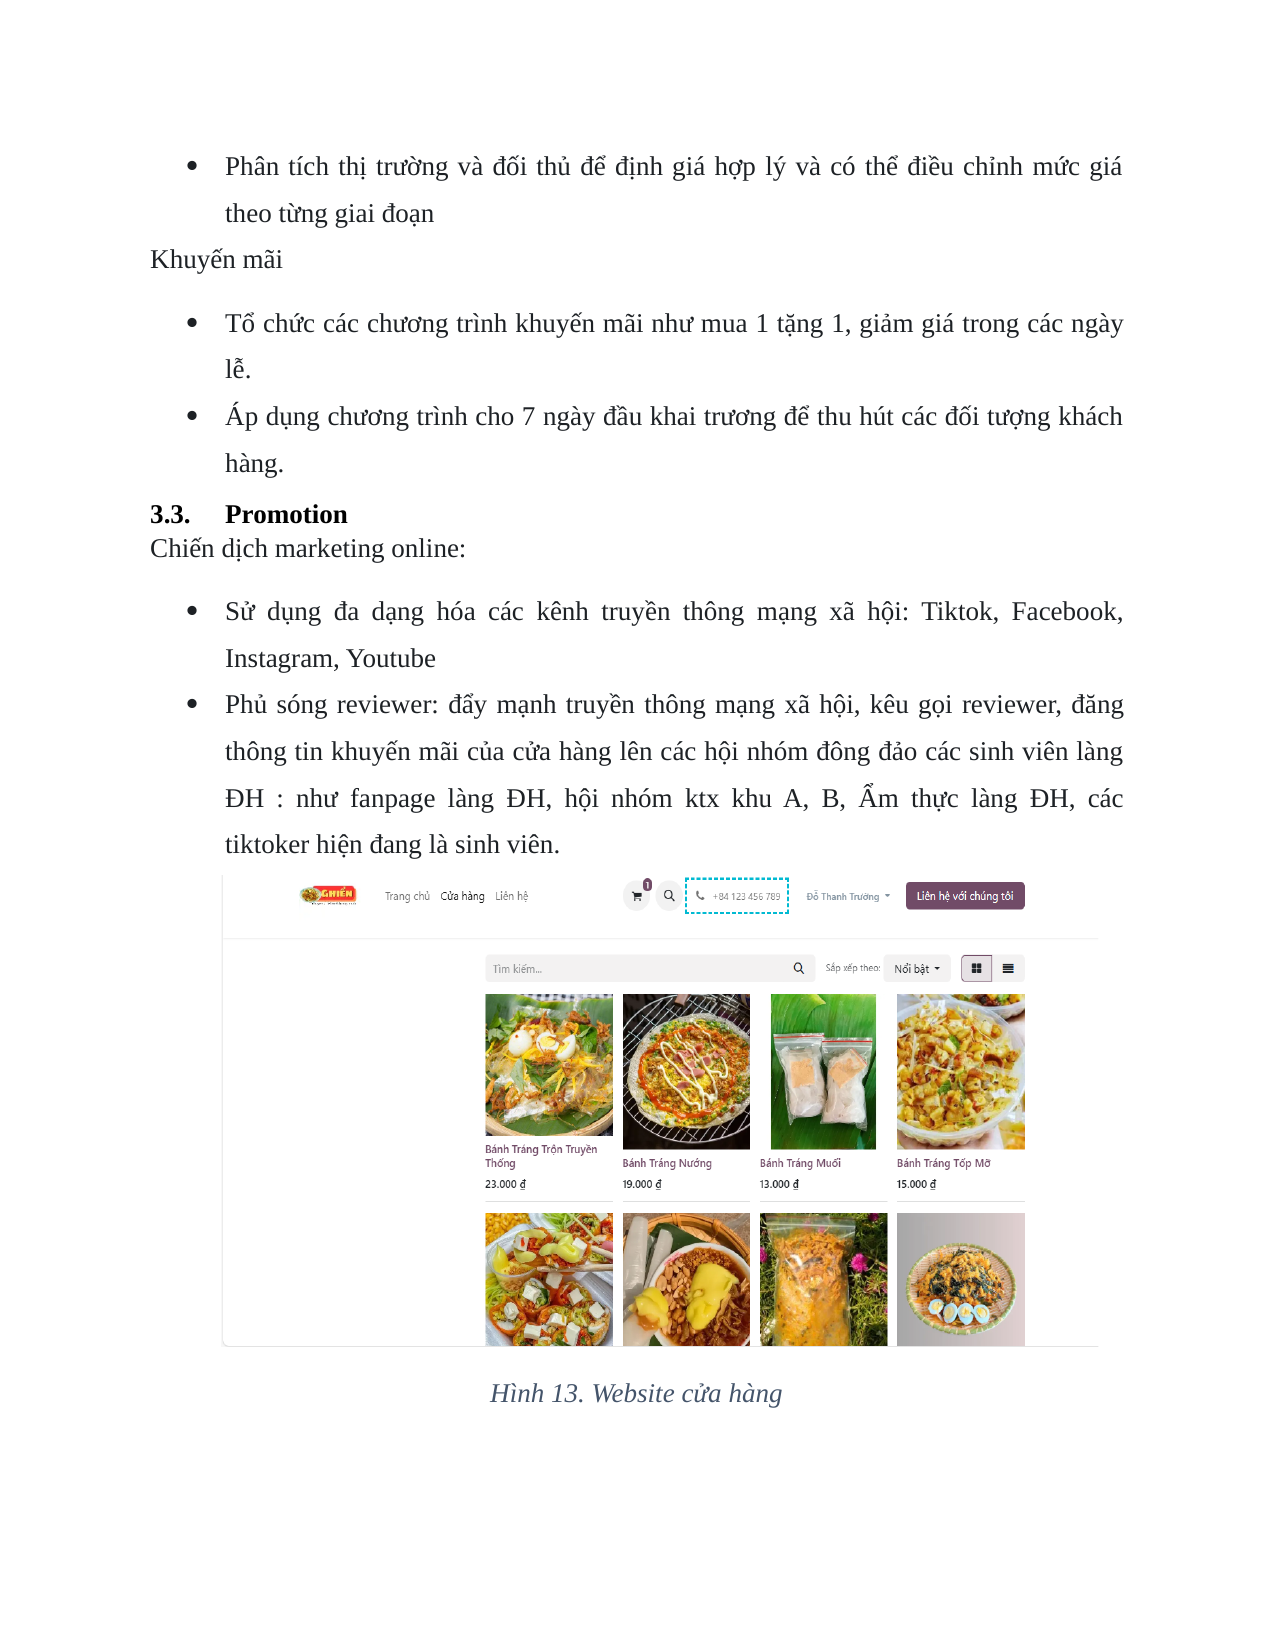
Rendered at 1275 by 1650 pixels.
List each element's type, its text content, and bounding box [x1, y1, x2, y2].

picture [221, 875, 1099, 1347]
text Khuyến mãi [150, 243, 1125, 274]
subtitle 3.3. Promotion [150, 498, 1125, 529]
list Sử dụng đa dạng hóa các kênh truyền thông mạng xã hội: Tiktok, Facebook, Instagram, Youtube [187, 595, 1125, 673]
list Phân tích thị trường và đối thủ để định giá hợp lý và có thể điều chỉnh mức giá theo từng giai đoạn [187, 150, 1125, 228]
list Áp dụng chương trình cho 7 ngày đầu khai trương để thu hút các đối tượng khách hàng. [187, 400, 1125, 478]
text Chiến dịch marketing online: [150, 532, 1125, 563]
list Phủ sóng reviewer: đẩy mạnh truyền thông mạng xã hội, kêu gọi reviewer, đăng thông tin khuyến mãi của cửa hàng lên các hội nhóm đông đảo các sinh viên làng ĐH : như fanpage làng ĐH, hội nhóm ktx khu A, B, Ẩm thực làng ĐH, các tiktoker hiện đang là sinh viên. [187, 688, 1125, 860]
list Tổ chức các chương trình khuyến mãi như mua 1 tặng 1, giảm giá trong các ngày lễ. [187, 307, 1125, 385]
